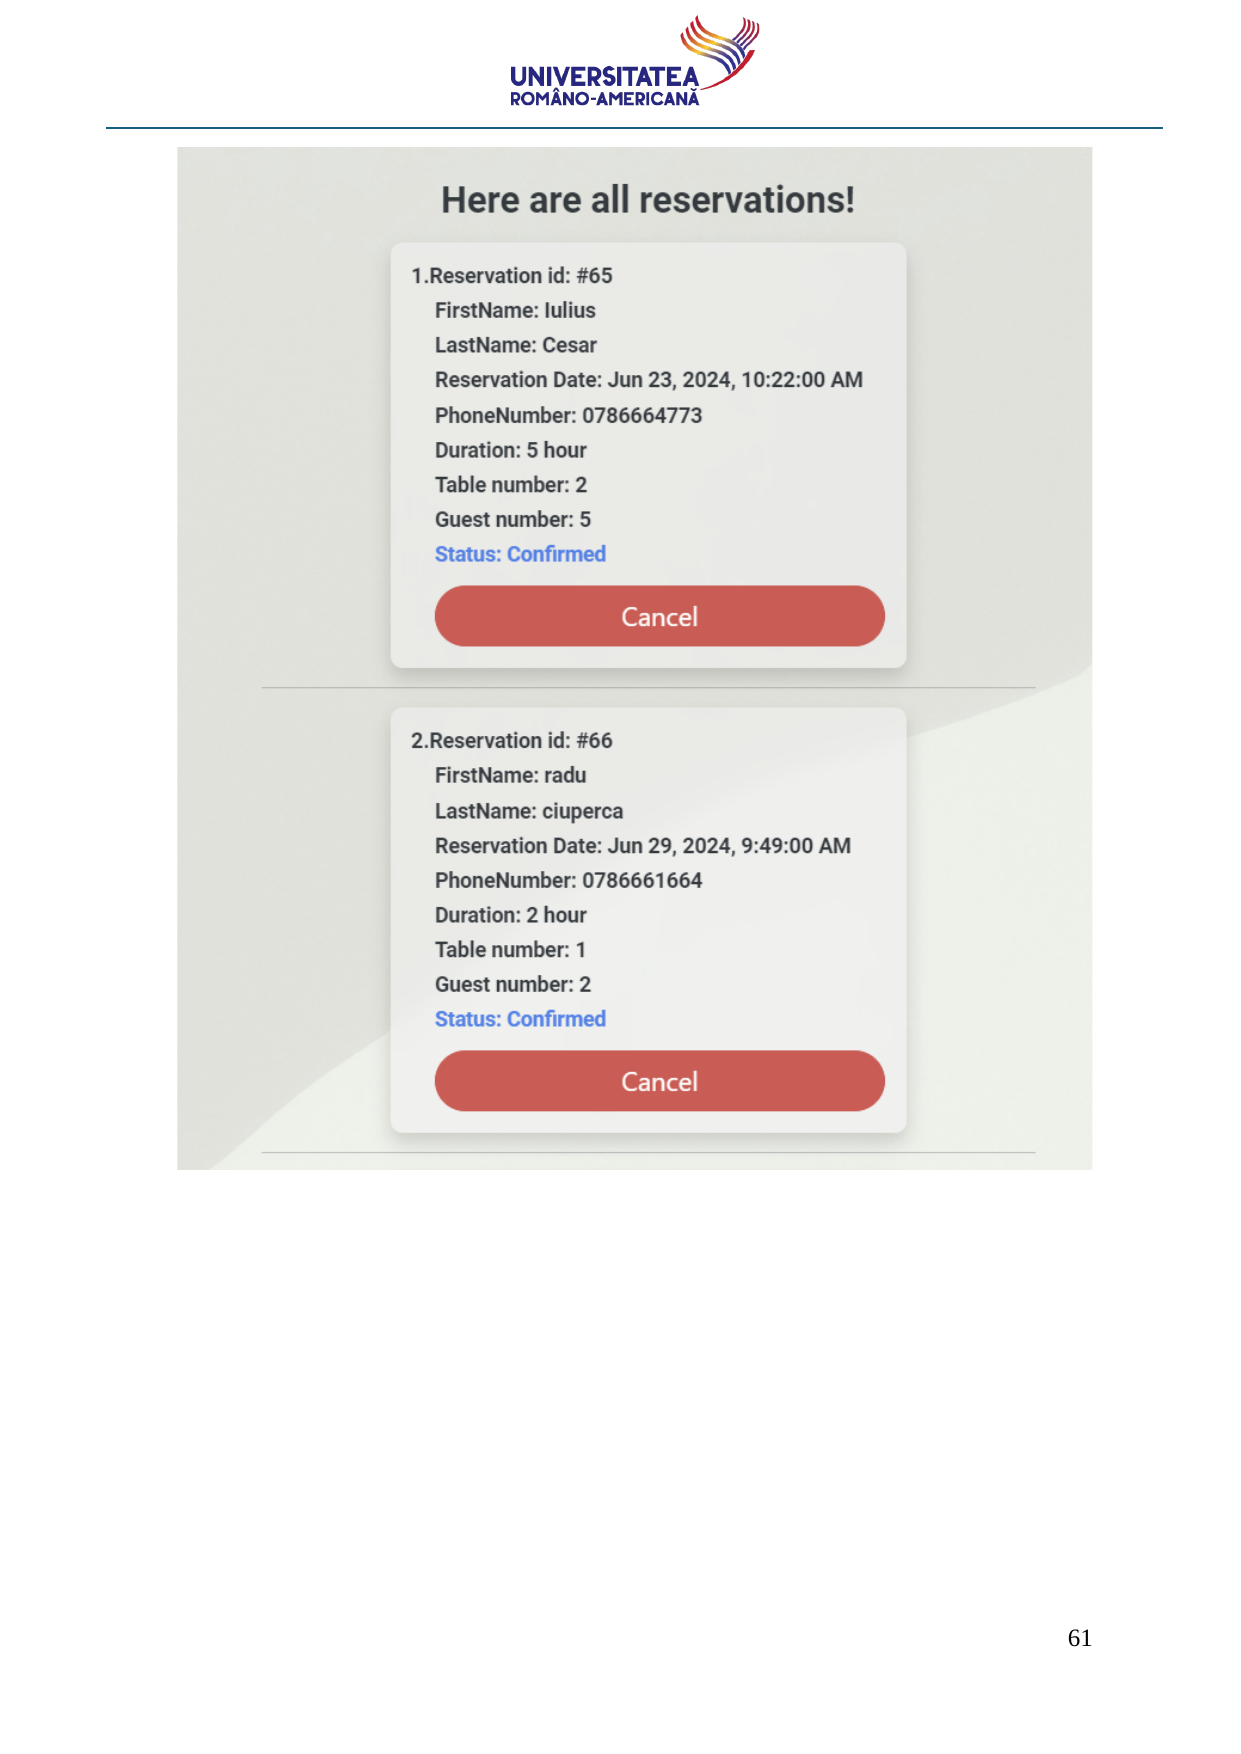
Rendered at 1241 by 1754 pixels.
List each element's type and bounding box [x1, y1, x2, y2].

picture [177, 147, 1093, 1170]
picture [507, 12, 763, 109]
